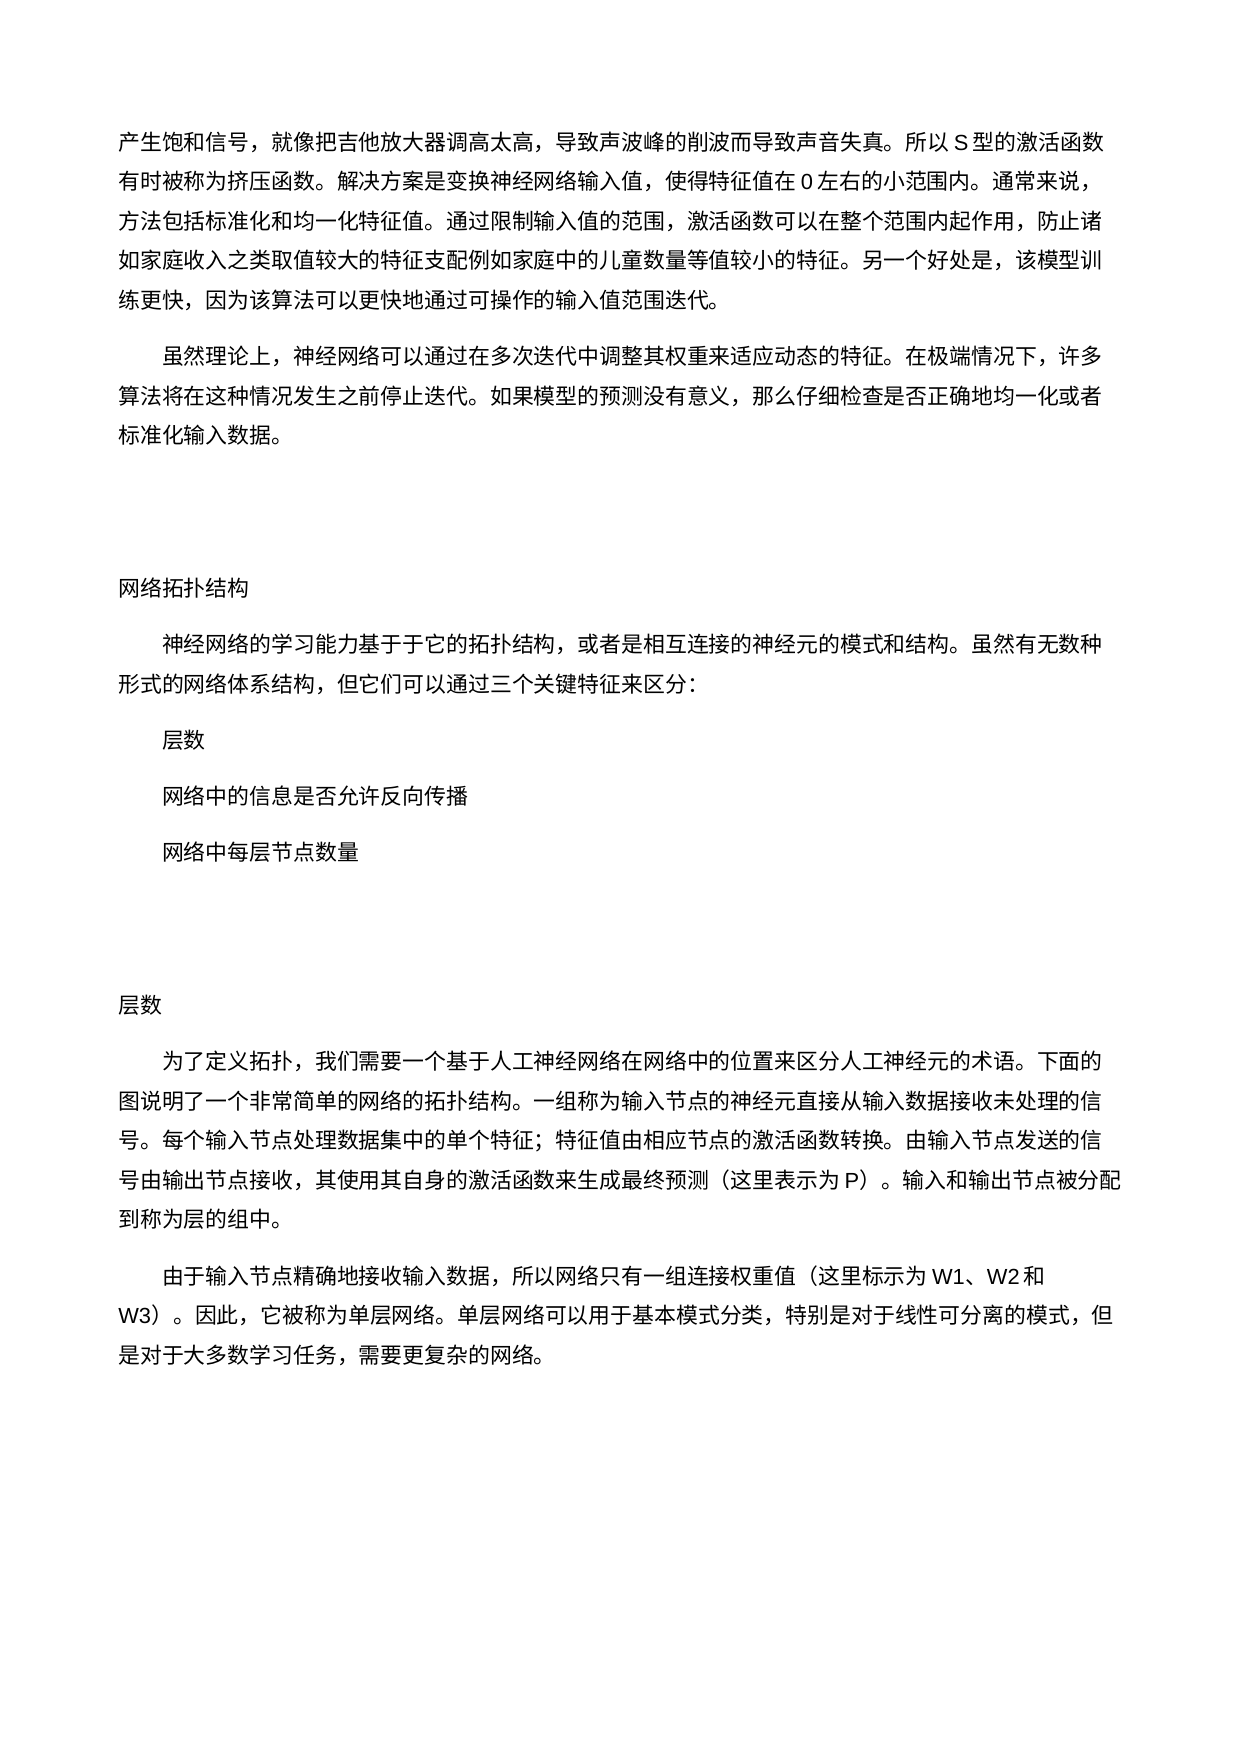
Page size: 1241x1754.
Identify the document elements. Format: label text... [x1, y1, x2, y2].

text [118, 124, 1122, 314]
text 为了定义拓扑，我们需要一个基于人工神经网络在网络中的位置来区分人工神经元的术语。下面的图说明了一个非常简单的网络的拓扑结构。一组称为输入节点的神经元直接从输入数据接收未处理的信号。每个输入节点处理数据集中的单个特征；特征值由相应节点的激活函数转换。由输入节点发送的信号由输出节点接收，其使用其自身的激活函数来生成最终预测（这里表示为P）。输入和输出节点被分配到称为层的组中。 [118, 1044, 1122, 1234]
text 层数 [118, 723, 1122, 754]
text 神经网络的学习能力基于于它的拓扑结构，或者是相互连接的神经元的模式和结构。虽然有无数种形式的网络体系结构，但它们可以通过三个关键特征来区分： [118, 627, 1122, 698]
text 网络拓扑结构 [118, 571, 1122, 602]
text 网络中每层节点数量 [118, 835, 1122, 867]
text 网络中的信息是否允许反向传播 [118, 779, 1122, 811]
text 层数 [118, 988, 1122, 1019]
text 虽然理论上，神经网络可以通过在多次迭代中调整其权重来适应动态的特征。在极端情况下，许多算法将在这种情况发生之前停止迭代。如果模型的预测没有意义，那么仔细检查是否正确地均一化或者标准化输入数据。 [118, 339, 1122, 450]
text 由于输入节点精确地接收输入数据，所以网络只有一组连接权重值（这里标示为W1、W2和W3）。因此，它被称为单层网络。单层网络可以用于基本模式分类，特别是对于线性可分离的模式，但是对于大多数学习任务，需要更复杂的网络。 [118, 1259, 1122, 1369]
